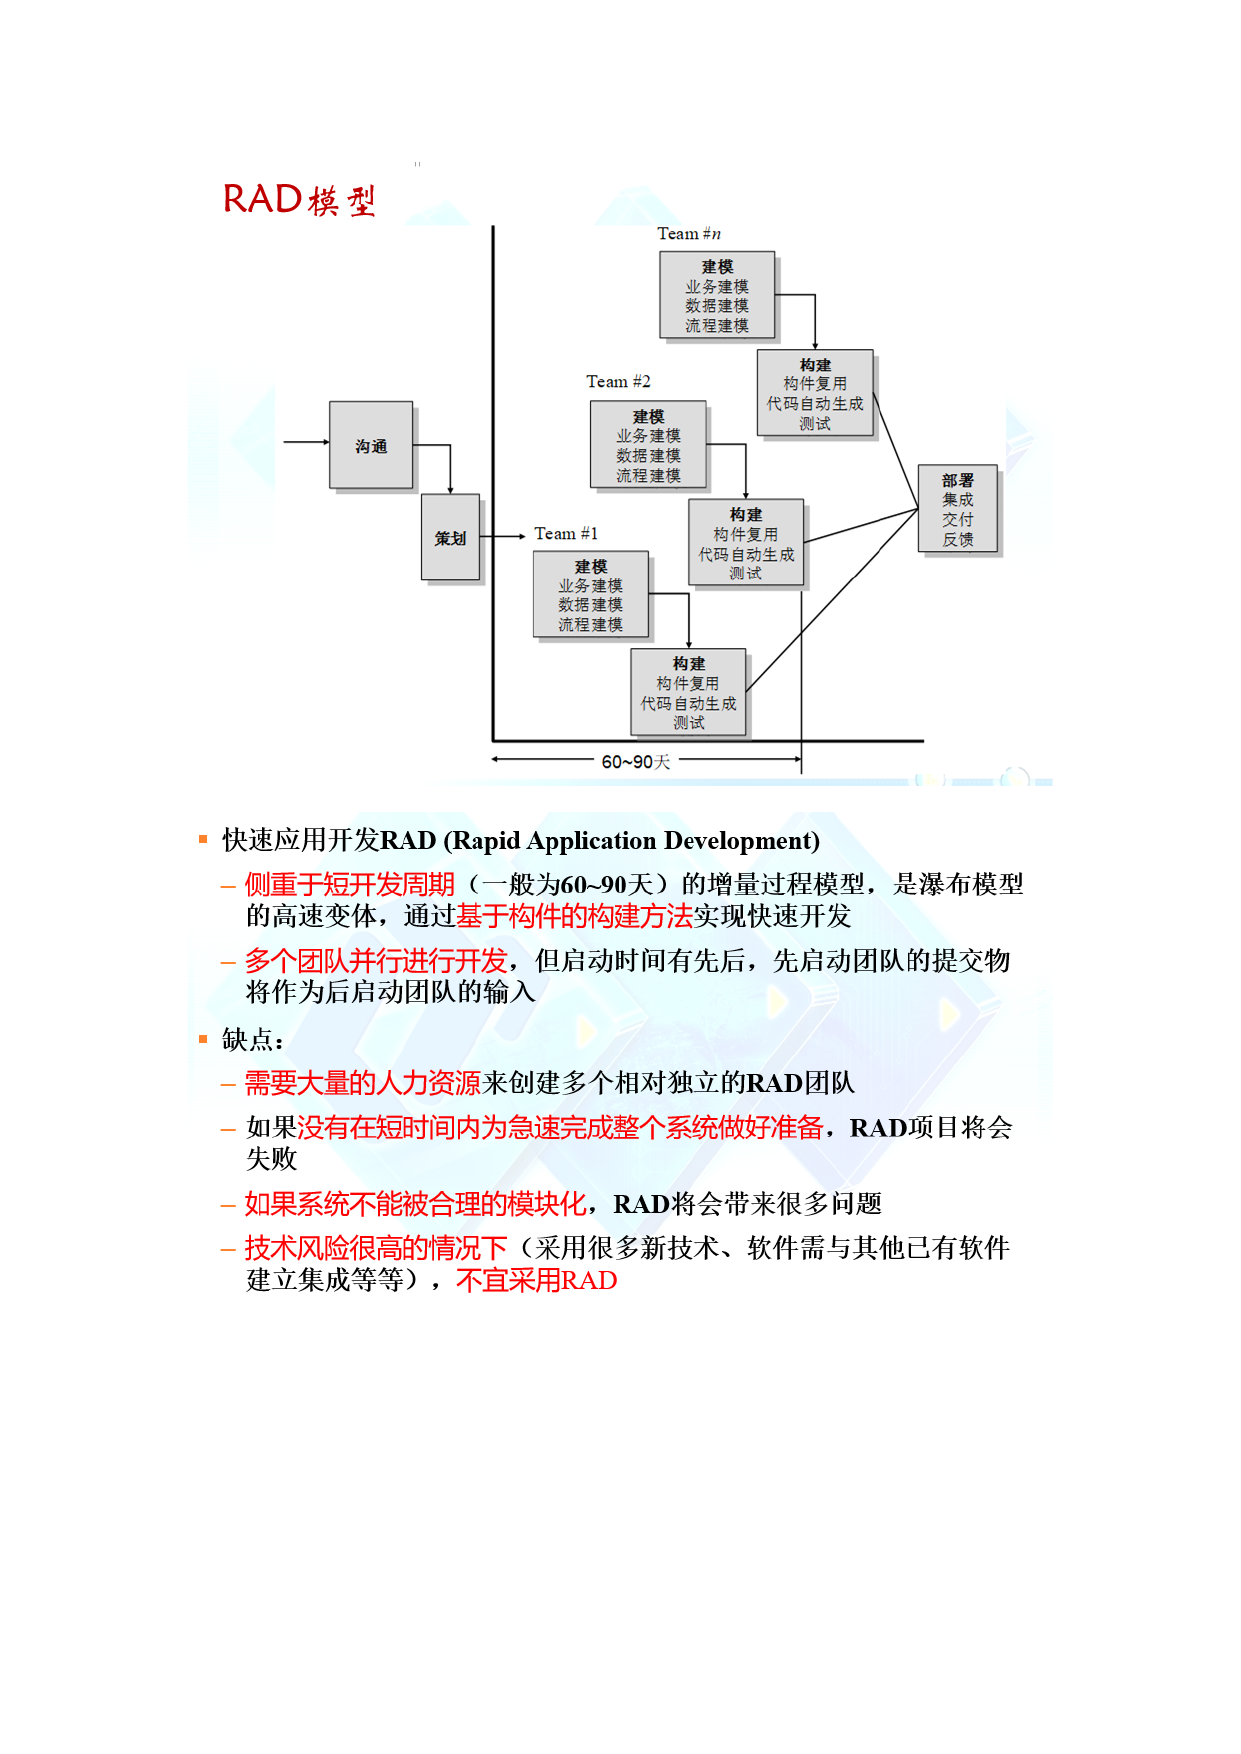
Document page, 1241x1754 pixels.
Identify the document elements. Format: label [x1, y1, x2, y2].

picture [187, 812, 1053, 1300]
picture [187, 162, 1053, 786]
